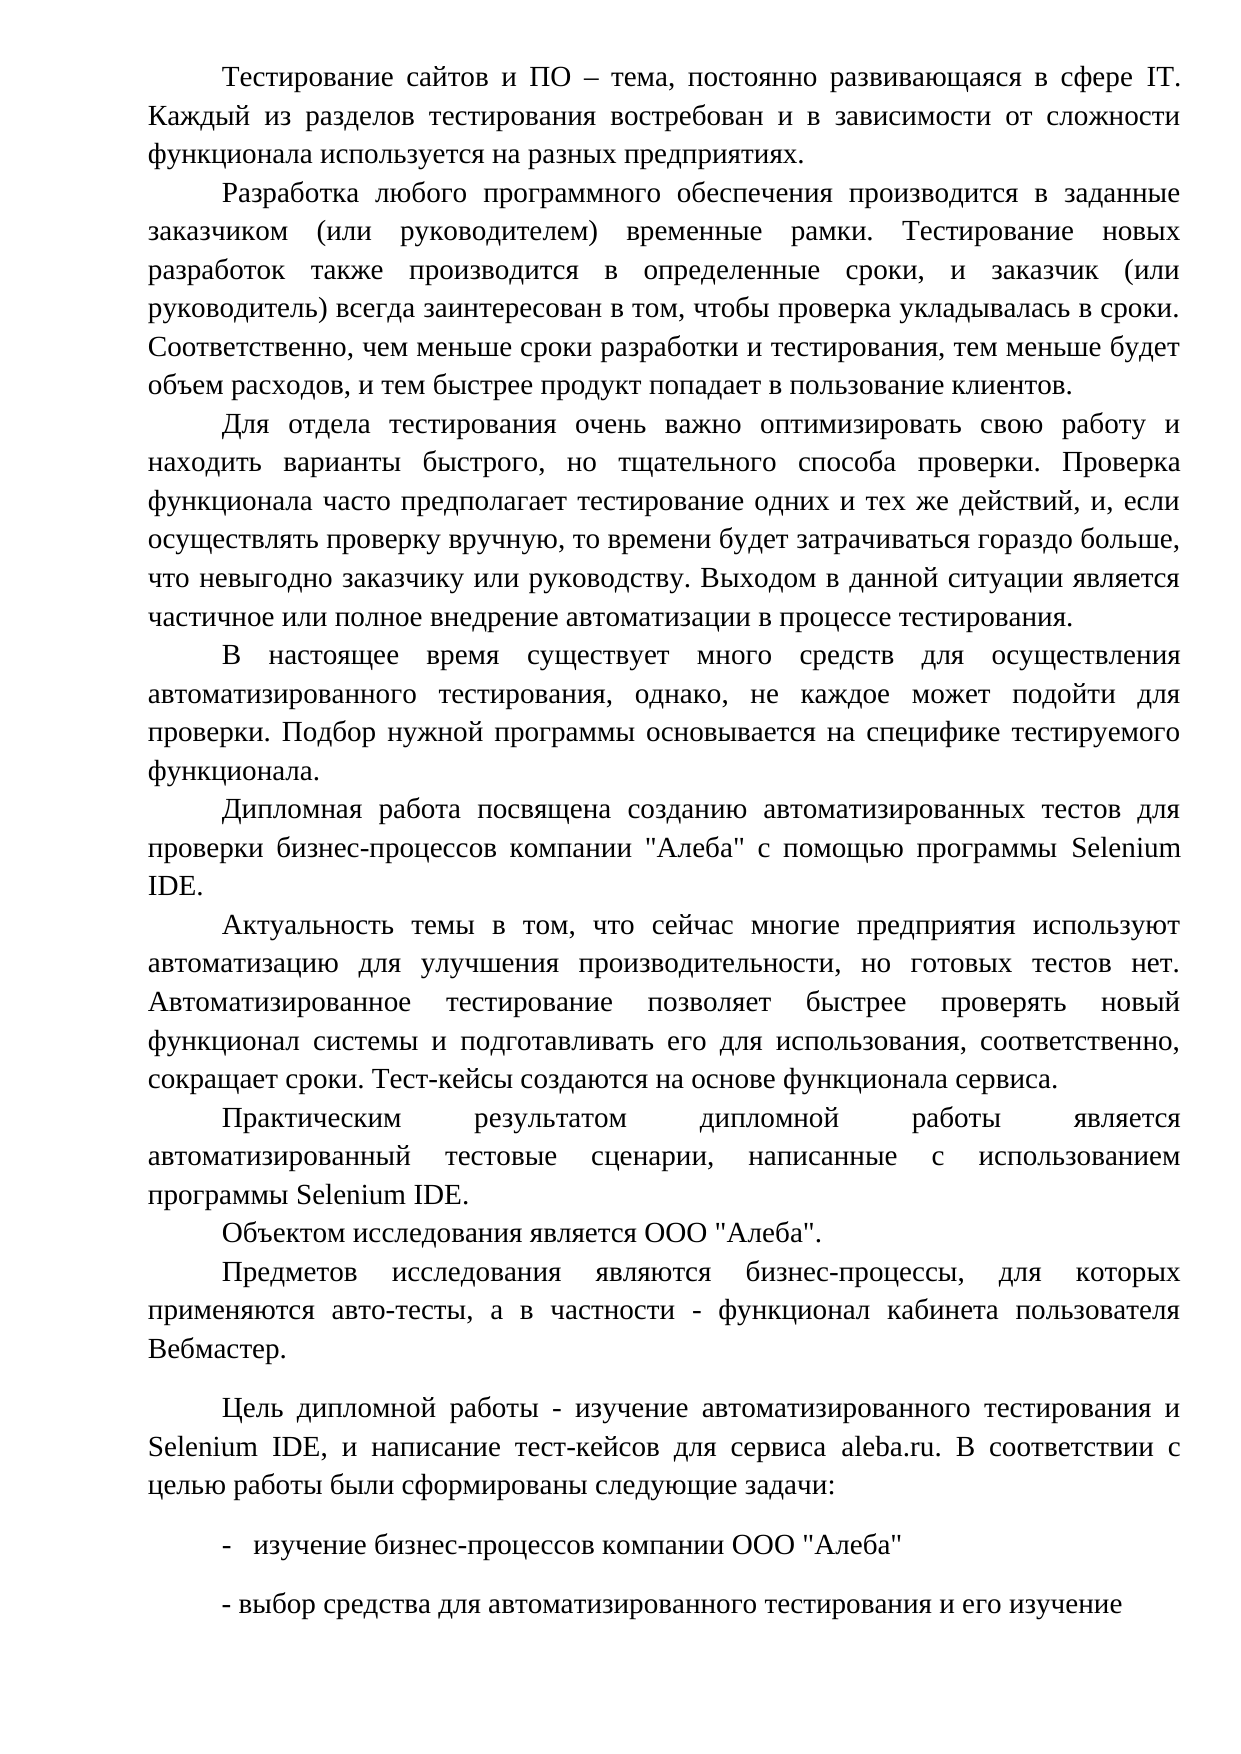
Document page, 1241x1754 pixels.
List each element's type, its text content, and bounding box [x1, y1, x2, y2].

text Актуальность темы в том, что сейчас многие предприятия используют автоматизацию для улучшения производительности, но готовых тестов нет. Автоматизированное тестирование позволяет быстрее проверять новый функционал системы и подготавливать его для использования, соответственно, сокращает сроки. Тест-кейсы создаются на основе функционала сервиса. [148, 907, 1181, 1095]
text В настоящее время существует много средств для осуществления автоматизированного тестирования, однако, не каждое может подойти для проверки. Подбор нужной программы основывается на специфике тестируемого функционала. [148, 637, 1181, 786]
text - выбор средства для автоматизированного тестирования и его изучение [148, 1586, 1181, 1620]
text Объектом исследования является ООО "Алеба". [148, 1215, 1181, 1249]
text - изучение бизнес-процессов компании ООО "Алеба" [148, 1527, 1181, 1560]
text Цель дипломной работы - изучение автоматизированного тестирования и Selenium IDE, и написание тест-кейсов для сервиса aleba.ru. В соответствии с целью работы были сформированы следующие задачи: [148, 1390, 1181, 1501]
text Дипломная работа посвящена созданию автоматизированных тестов для проверки бизнес-процессов компании "Алеба" с помощью программы Selenium IDE. [148, 791, 1181, 902]
text Для отдела тестирования очень важно оптимизировать свою работу и находить варианты быстрого, но тщательного способа проверки. Проверка функционала часто предполагает тестирование одних и тех же действий, и, если осуществлять проверку вручную, то времени будет затрачиваться гораздо больше, что невыгодно заказчику или руководству. Выходом в данной ситуации является частичное или полное внедрение автоматизации в процессе тестирования. [148, 406, 1181, 632]
text Предметов исследования являются бизнес-процессы, для которых применяются авто-тесты, а в частности - функционал кабинета пользователя Вебмастер. [148, 1254, 1181, 1364]
text Практическим результатом дипломной работы является автоматизированный тестовые сценарии, написанные с использованием программы Selenium IDE. [148, 1100, 1181, 1210]
text Разработка любого программного обеспечения производится в заданные заказчиком (или руководителем) временные рамки. Тестирование новых разработок также производится в определенные сроки, и заказчик (или руководитель) всегда заинтересован в том, чтобы проверка укладывалась в сроки. Соответственно, чем меньше сроки разработки и тестирования, тем меньше будет объем расходов, и тем быстрее продукт попадает в пользование клиентов. [148, 175, 1181, 401]
text Тестирование сайтов и ПО – тема, постоянно развивающаяся в сфере IT. Каждый из разделов тестирования востребован и в зависимости от сложности функционала используется на разных предприятиях. [148, 59, 1181, 170]
